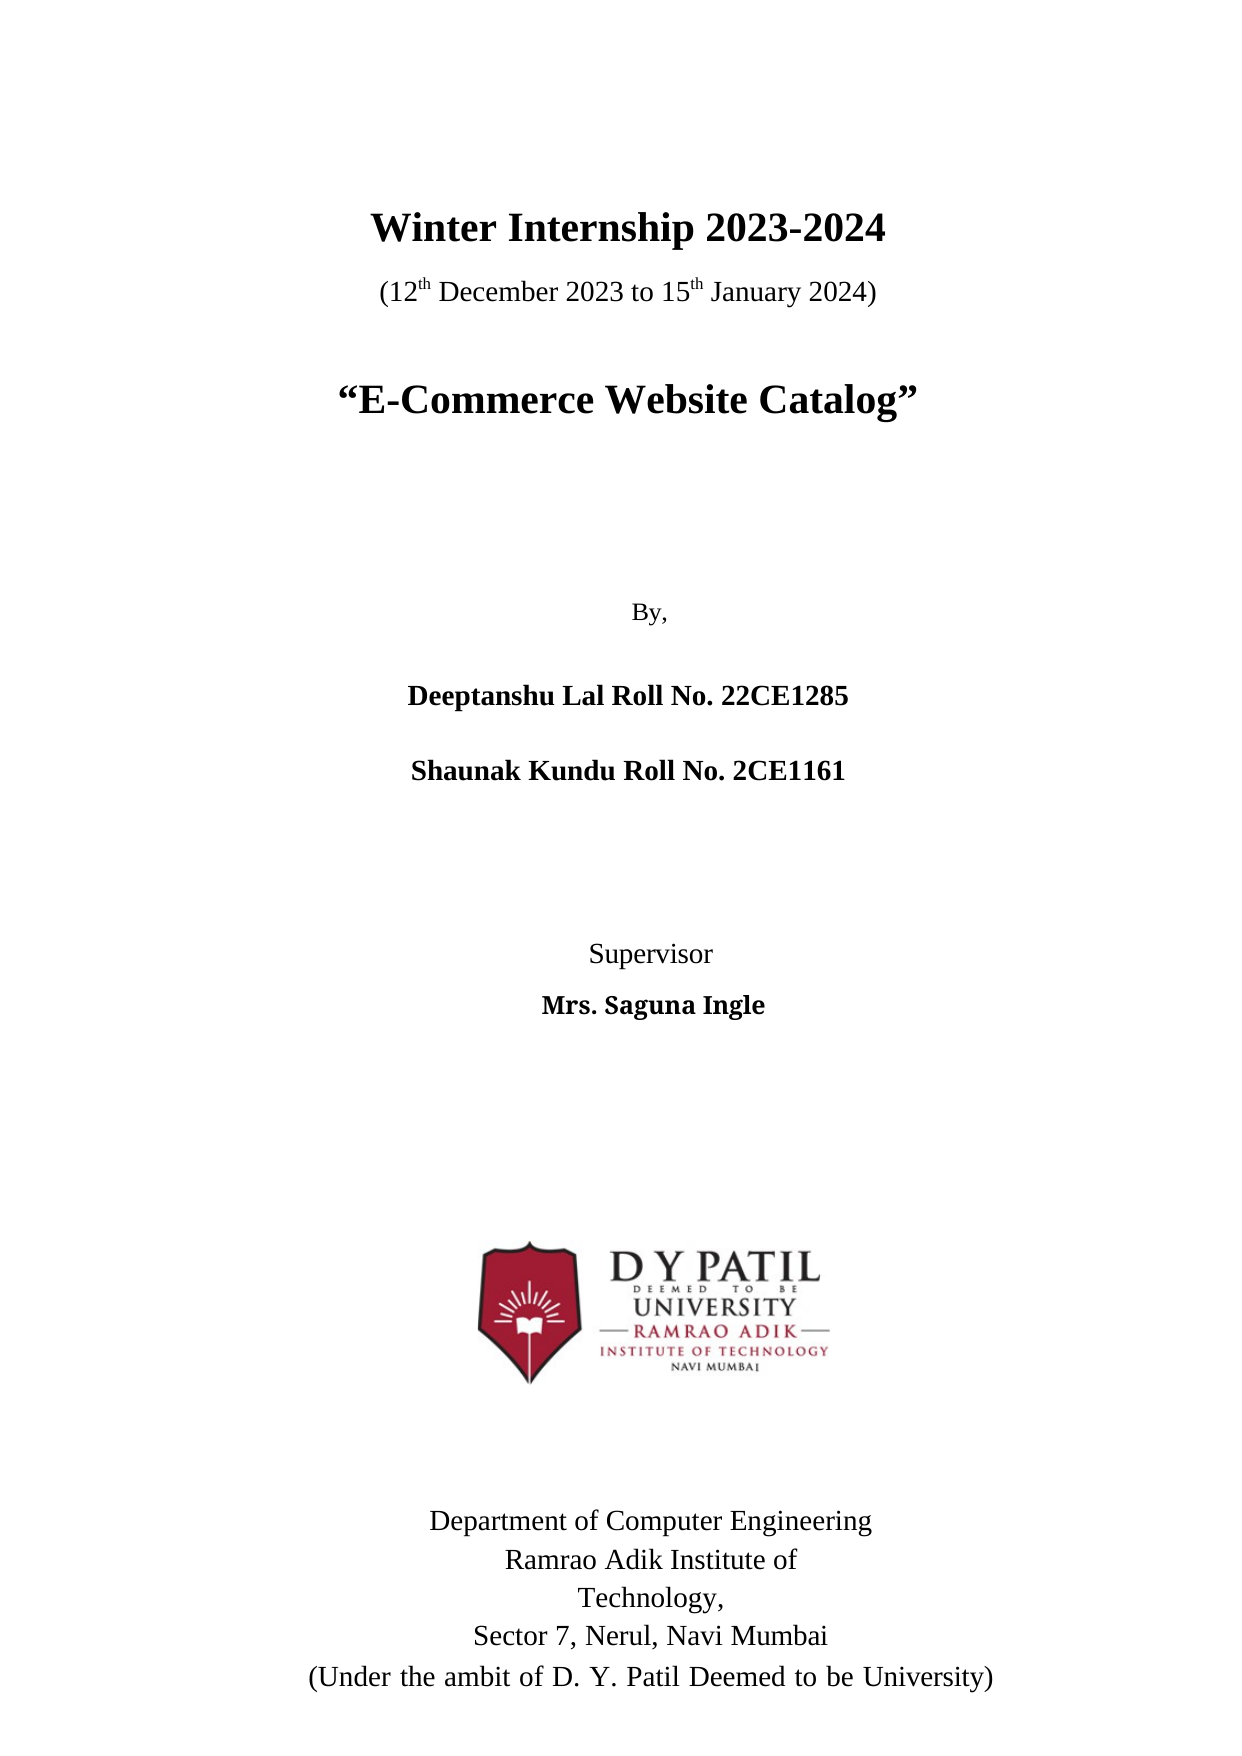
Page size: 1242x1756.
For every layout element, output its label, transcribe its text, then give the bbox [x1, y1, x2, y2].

text “E-Commerce Website Catalog” [156, 374, 1099, 422]
text Mrs. Saguna Ingle [156, 987, 1151, 1022]
subtitle Shaunak Kundu Roll No. 2CE1161 [406, 753, 851, 787]
picture [477, 1240, 830, 1385]
text Winter Internship 2023-2024 [156, 202, 1099, 250]
text Sector 7, Nerul, Navi Mumbai [156, 1619, 1145, 1653]
text Supervisor [223, 936, 1078, 969]
text (Under the ambit of D. Y. Patil Deemed to be University) [156, 1659, 1145, 1693]
text (12th December 2023 to 15th January 2024) [156, 274, 1099, 307]
text Department of Computer Engineering Ramrao Adik Institute of Technology, [428, 1503, 873, 1614]
subtitle Deeptanshu Lal Roll No. 22CE1285 [406, 678, 851, 711]
text By, [222, 600, 1078, 626]
